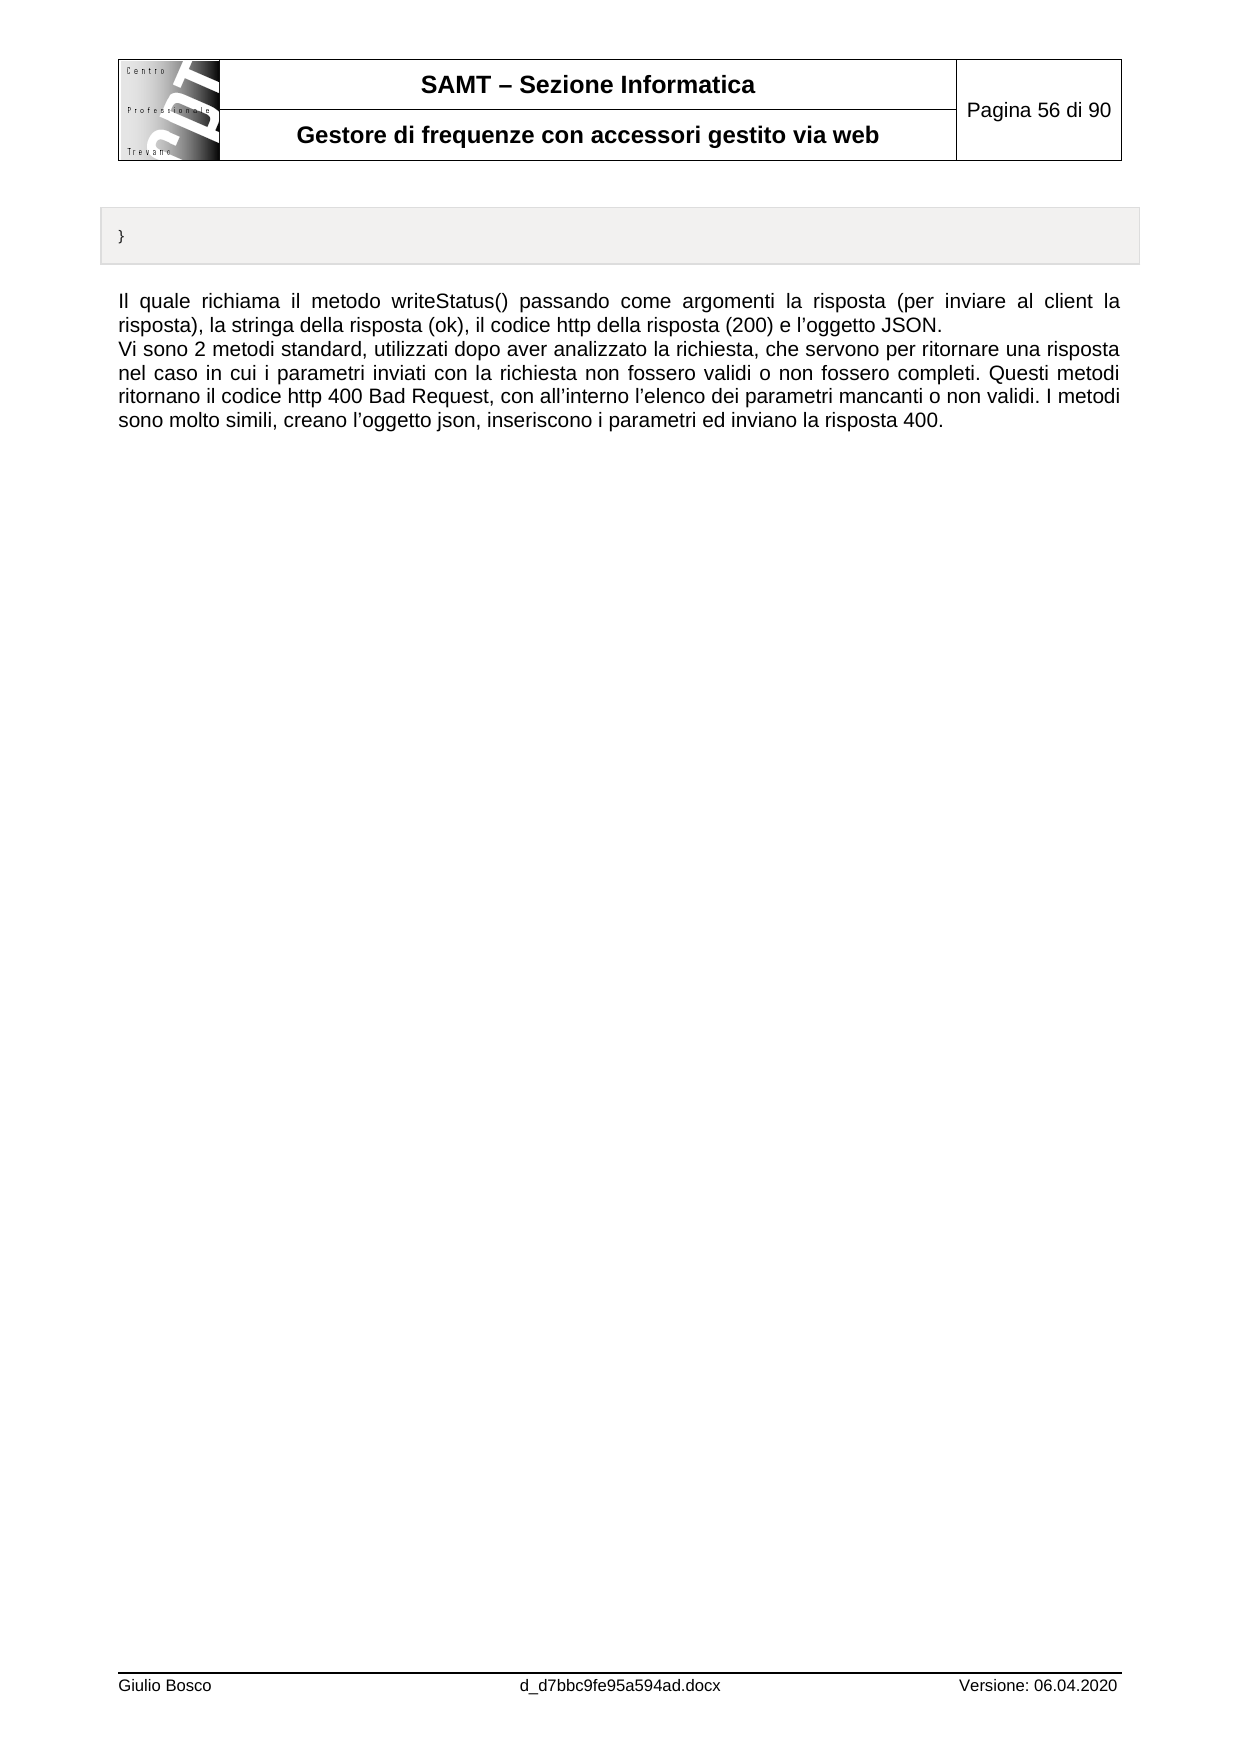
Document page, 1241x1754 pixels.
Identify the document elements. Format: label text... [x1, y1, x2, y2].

text } [102, 208, 1139, 263]
picture [119, 60, 220, 160]
text Il quale richiama il metodo writeStatus() passando come argomenti la risposta (per inviare al client la risposta), la stringa della risposta (ok), il codice http della risposta (200) e l’oggetto JSON. [118, 288, 1122, 336]
text Vi sono 2 metodi standard, utilizzati dopo aver analizzato la richiesta, che servono per ritornare una risposta nel caso in cui i parametri inviati con la richiesta non fossero validi o non fossero completi. Questi metodi ritornano il codice http 400 Bad Request, con all’interno l’elenco dei parametri mancanti o non validi. I metodi sono molto simili, creano l’oggetto json, inseriscono i parametri ed inviano la risposta 400. [118, 336, 1122, 432]
